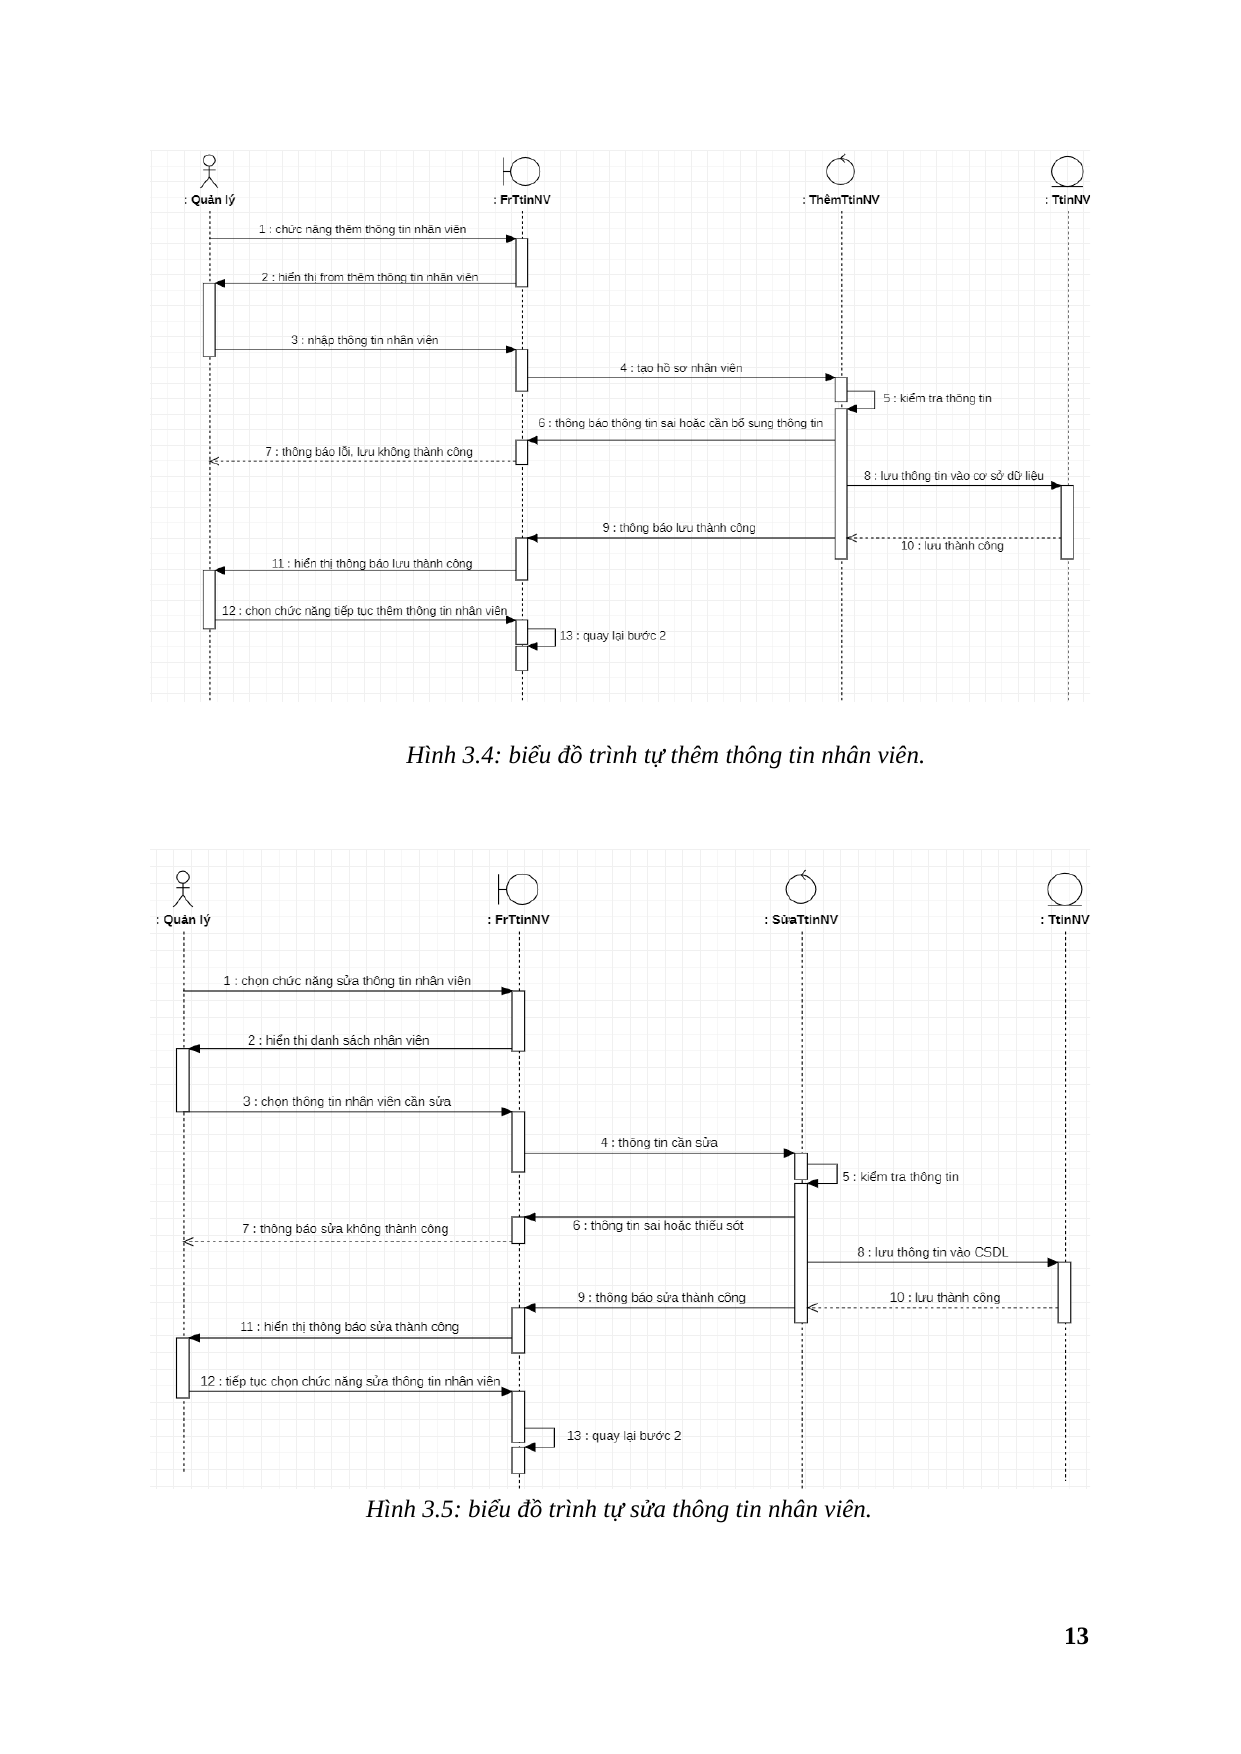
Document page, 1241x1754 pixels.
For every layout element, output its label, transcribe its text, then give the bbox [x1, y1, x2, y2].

text Hình 3.4: biểu đồ trình tự thêm thông tin nhân viên. [150, 741, 1090, 769]
text Hình 3.5: biểu đồ trình tự sửa thông tin nhân viên. [150, 1494, 1090, 1523]
picture [150, 150, 1091, 702]
picture [150, 849, 1091, 1489]
